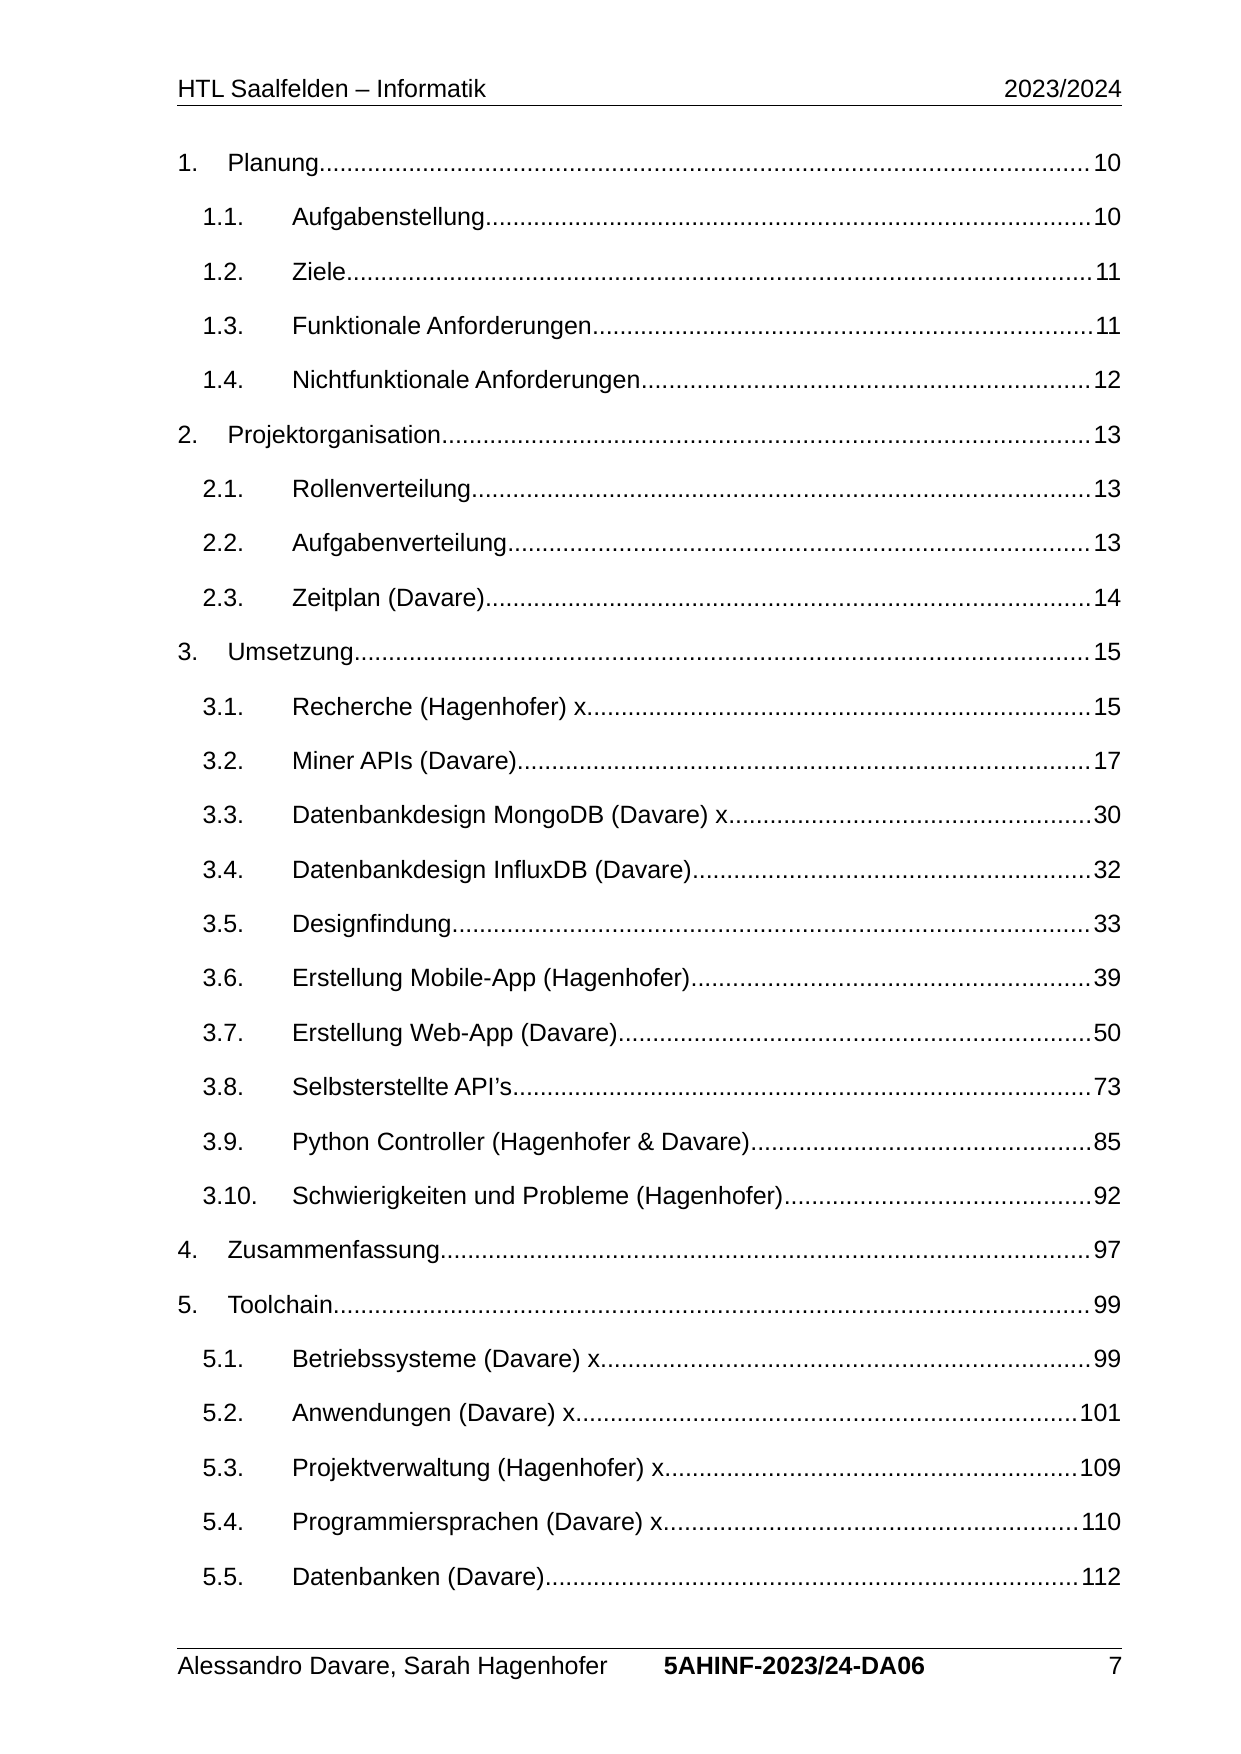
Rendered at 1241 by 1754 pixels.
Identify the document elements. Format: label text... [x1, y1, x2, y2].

text 1.2. Ziele 11 [202, 256, 1122, 285]
text 5.2. Anwendungen (Davare) x 101 [202, 1398, 1122, 1427]
text 2.3. Zeitplan (Davare) 14 [202, 583, 1122, 611]
text 3.6. Erstellung Mobile-App (Hagenhofer) 39 [202, 963, 1122, 992]
text 3.2. Miner APIs (Davare) 17 [202, 746, 1122, 774]
text 1.1. Aufgabenstellung 10 [202, 202, 1122, 231]
text 3.3. Datenbankdesign MongoDB (Davare) x 30 [202, 800, 1122, 829]
text 3.9. Python Controller (Hagenhofer & Davare) 85 [202, 1126, 1122, 1155]
text 3.5. Designfindung 33 [202, 909, 1122, 938]
text 1.3. Funktionale Anforderungen 11 [202, 311, 1122, 339]
text 3. Umsetzung 15 [177, 637, 1122, 666]
text 5.4. Programmiersprachen (Davare) x 110 [202, 1507, 1122, 1536]
text 5.3. Projektverwaltung (Hagenhofer) x 109 [202, 1453, 1122, 1481]
text 1. Planung 10 [177, 148, 1122, 176]
text 4. Zusammenfassung 97 [177, 1235, 1122, 1264]
text 1.4. Nichtfunktionale Anforderungen 12 [202, 365, 1122, 394]
text 2.2. Aufgabenverteilung 13 [202, 528, 1122, 557]
text 3.10. Schwierigkeiten und Probleme (Hagenhofer) 92 [202, 1181, 1122, 1209]
text 5.5. Datenbanken (Davare) 112 [202, 1561, 1122, 1590]
text 3.8. Selbsterstellte API’s 73 [202, 1072, 1122, 1101]
text 3.4. Datenbankdesign InfluxDB (Davare) 32 [202, 854, 1122, 883]
text 3.1. Recherche (Hagenhofer) x 15 [202, 691, 1122, 720]
text 5.1. Betriebssysteme (Davare) x 99 [202, 1344, 1122, 1373]
text 2. Projektorganisation 13 [177, 419, 1122, 448]
text 2.1. Rollenverteilung 13 [202, 474, 1122, 503]
text 5. Toolchain 99 [177, 1289, 1122, 1318]
text 3.7. Erstellung Web-App (Davare) 50 [202, 1018, 1122, 1046]
